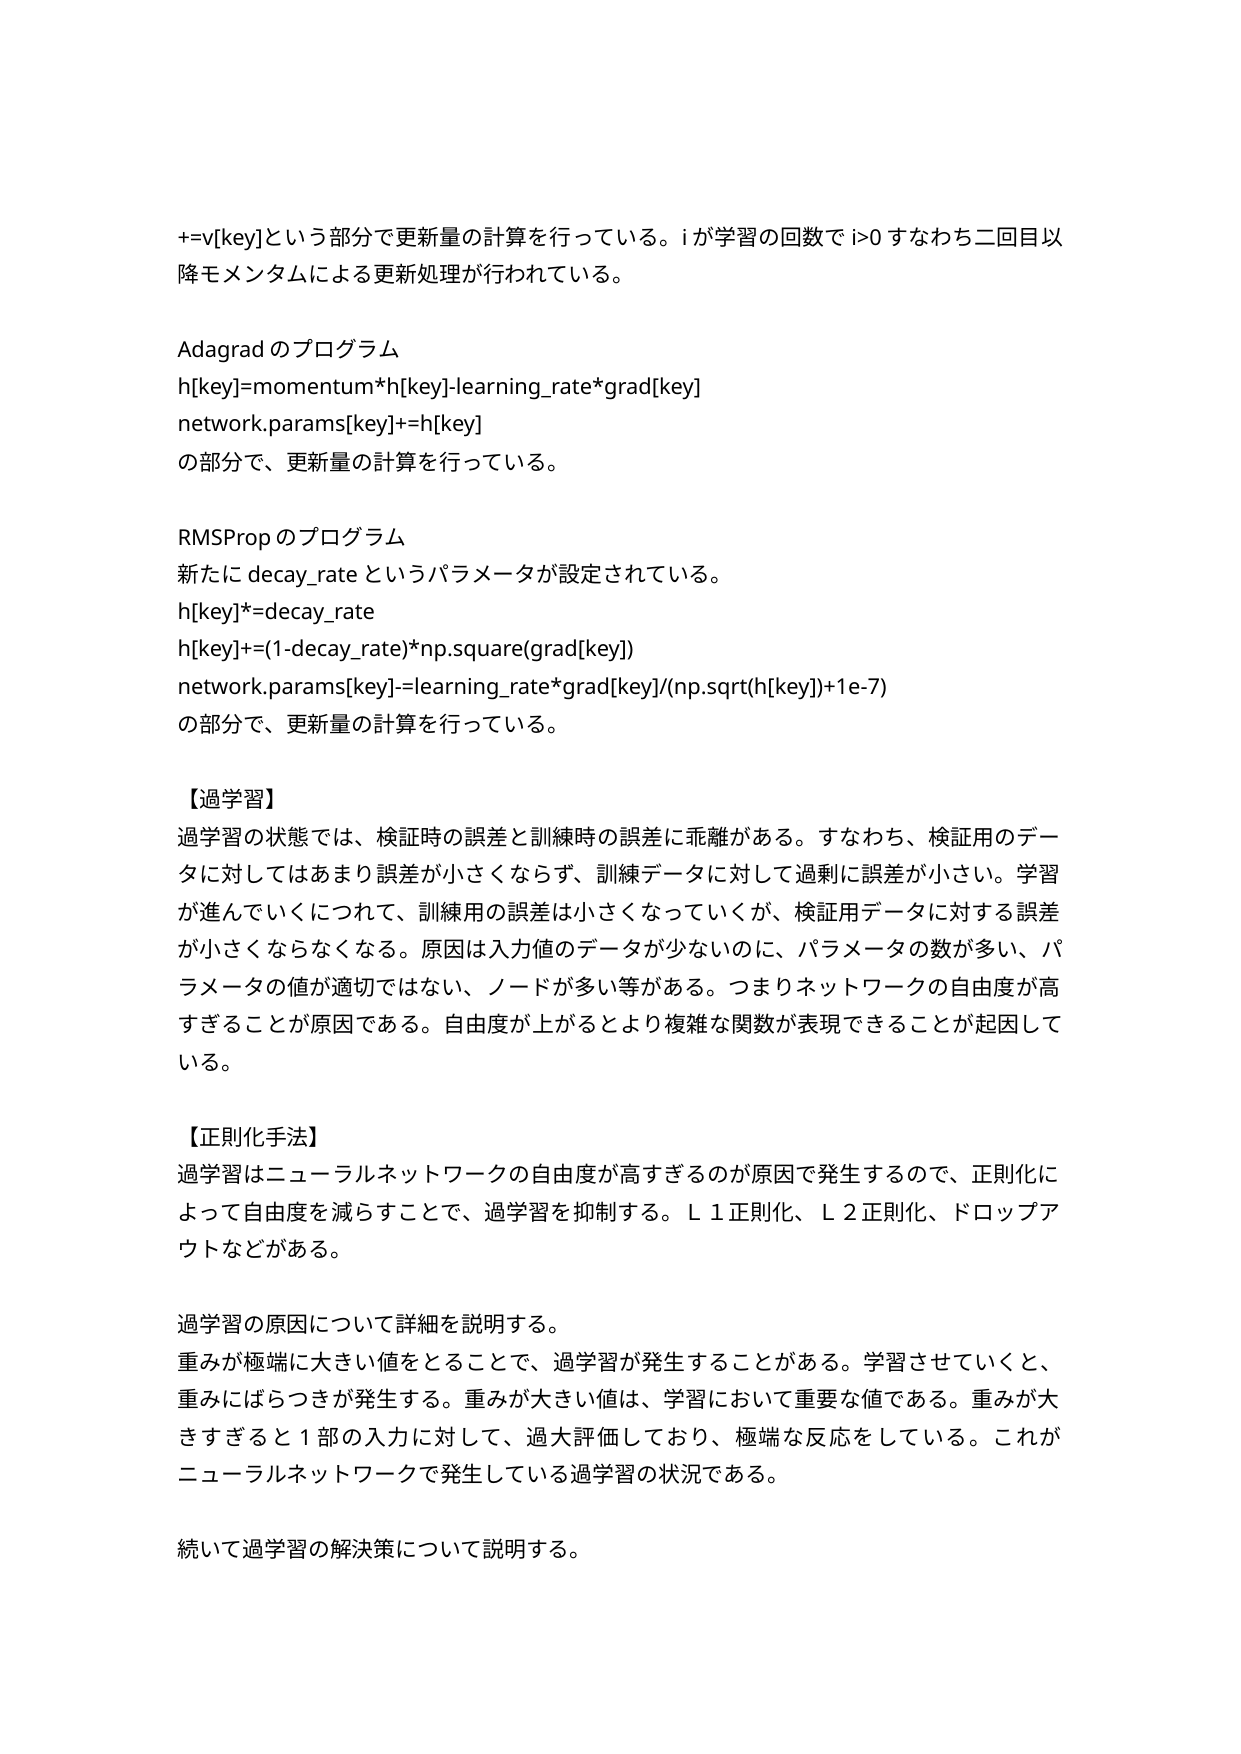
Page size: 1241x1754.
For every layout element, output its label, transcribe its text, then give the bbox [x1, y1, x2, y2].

text 重みが極端に大きい値をとることで、過学習が発生することがある。学習させていくと、重みにばらつきが発生する。重みが大きい値は、学習において重要な値である。重みが大きすぎると1部の入力に対して、過大評価しており、極端な反応をしている。これがニューラルネットワークで発生している過学習の状況である。 [177, 1342, 1063, 1492]
text 新たにdecay_rateというパラメータが設定されている。 [177, 554, 1063, 592]
text 【過学習】 [177, 779, 1063, 817]
text network.params[key]+=h[key] [177, 404, 1063, 442]
text RMSPropのプログラム [177, 517, 1063, 554]
text の部分で、更新量の計算を行っている。 [177, 704, 1063, 742]
text 続いて過学習の解決策について説明する。 [177, 1529, 1063, 1567]
text 【正則化手法】 [177, 1117, 1063, 1154]
text 過学習の原因について詳細を説明する。 [177, 1304, 1063, 1342]
text h[key]*=decay_rate [177, 592, 1063, 629]
text の部分で、更新量の計算を行っている。 [177, 442, 1063, 479]
text network.params[key]-=learning_rate*grad[key]/(np.sqrt(h[key])+1e-7) [177, 667, 1063, 704]
text h[key]+=(1-decay_rate)*np.square(grad[key]) [177, 629, 1063, 667]
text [177, 217, 1063, 292]
text h[key]=momentum*h[key]-learning_rate*grad[key] [177, 367, 1063, 404]
text 過学習の状態では、検証時の誤差と訓練時の誤差に乖離がある。すなわち、検証用のデータに対してはあまり誤差が小さくならず、訓練データに対して過剰に誤差が小さい。学習が進んでいくにつれて、訓練用の誤差は小さくなっていくが、検証用データに対する誤差が小さくならなくなる。原因は入力値のデータが少ないのに、パラメータの数が多い、パラメータの値が適切ではない、ノードが多い等がある。つまりネットワークの自由度が高すぎることが原因である。自由度が上がるとより複雑な関数が表現できることが起因している。 [177, 817, 1063, 1079]
text Adagradのプログラム [177, 329, 1063, 367]
text 過学習はニューラルネットワークの自由度が高すぎるのが原因で発生するので、正則化によって自由度を減らすことで、過学習を抑制する。Ｌ１正則化、Ｌ２正則化、ドロップアウトなどがある。 [177, 1154, 1063, 1267]
